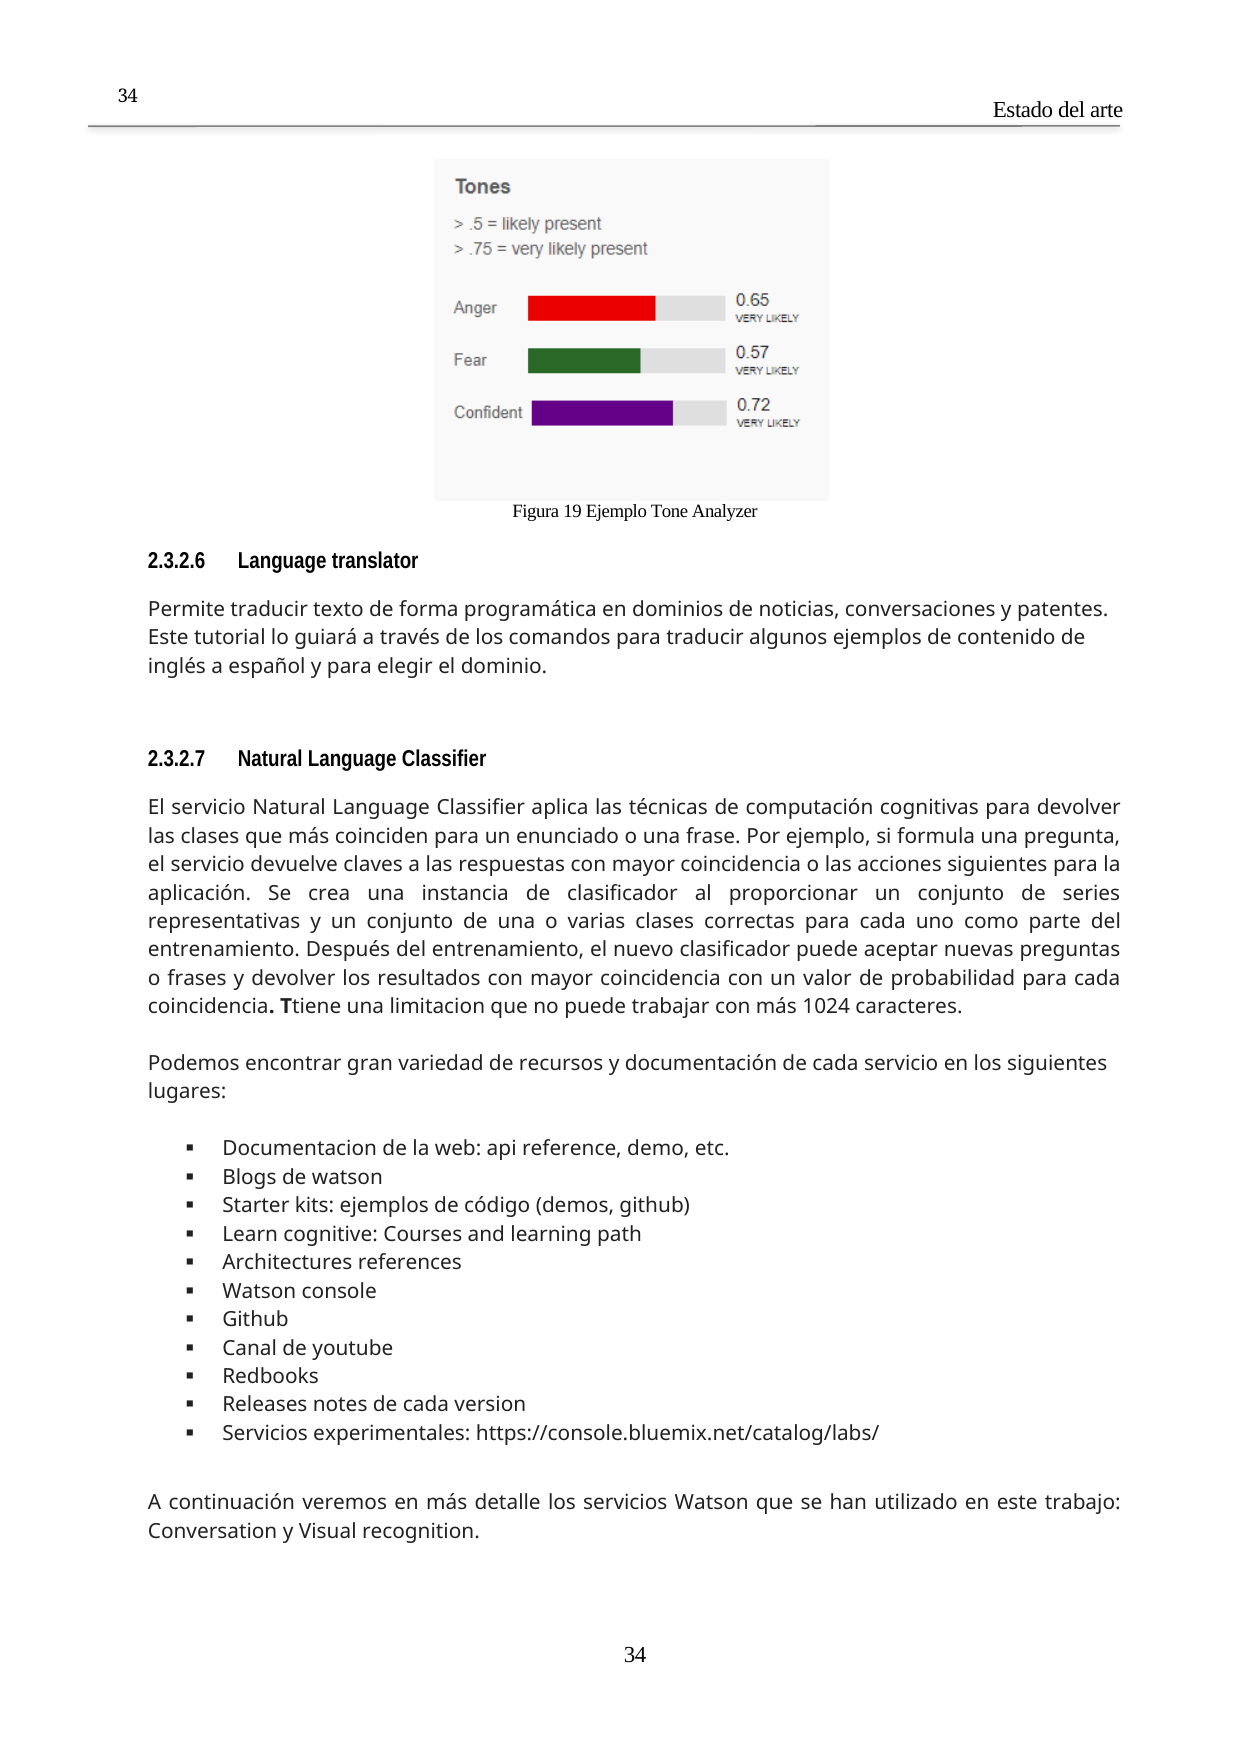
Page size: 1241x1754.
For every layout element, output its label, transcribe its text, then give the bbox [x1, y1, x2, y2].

list Releases notes de cada version [185, 1389, 1122, 1418]
list Blogs de watson [185, 1162, 1122, 1190]
list Documentacion de la web: api reference, demo, etc. [185, 1133, 1122, 1162]
picture [417, 159, 853, 501]
subtitle Language translator [148, 547, 1122, 573]
list Watson console [185, 1276, 1122, 1304]
subtitle Natural Language Classifier [148, 745, 1122, 771]
list Servicios experimentales: https://console.bluemix.net/catalog/labs/ [185, 1418, 1122, 1446]
list Github [185, 1304, 1122, 1333]
text A continuación veremos en más detalle los servicios Watson que se han utilizado en este trabajo: Conversation y Visual recognition. [148, 1487, 1122, 1544]
list Architectures references [185, 1247, 1122, 1276]
text Permite traducir texto de forma programática en dominios de noticias, conversaciones y patentes. Este tutorial lo guiará a través de los comandos para traducir algunos ejemplos de contenido de inglés a español y para elegir el dominio. [148, 594, 1122, 679]
list Learn cognitive: Courses and learning path [185, 1219, 1122, 1247]
text Podemos encontrar gran variedad de recursos y documentación de cada servicio en los siguientes lugares: [148, 1048, 1122, 1105]
list Canal de youtube [185, 1333, 1122, 1361]
list Redbooks [185, 1361, 1122, 1389]
list Starter kits: ejemplos de código (demos, github) [185, 1190, 1122, 1219]
text El servicio Natural Language Classifier aplica las técnicas de computación cognitivas para devolver las clases que más coinciden para un enunciado o una frase. Por ejemplo, si formula una pregunta, el servicio devuelve claves a las respuestas con mayor coincidencia o las acciones siguientes para la aplicación. Se crea una instancia de clasificador al proporcionar un conjunto de series representativas y un conjunto de una o varias clases correctas para cada uno como parte del entrenamiento. Después del entrenamiento, el nuevo clasificador puede aceptar nuevas preguntas o frases y devolver los resultados con mayor coincidencia con un valor de probabilidad para cada coincidencia. Ttiene una limitacion que no puede trabajar con más 1024 caracteres. [148, 792, 1122, 1020]
